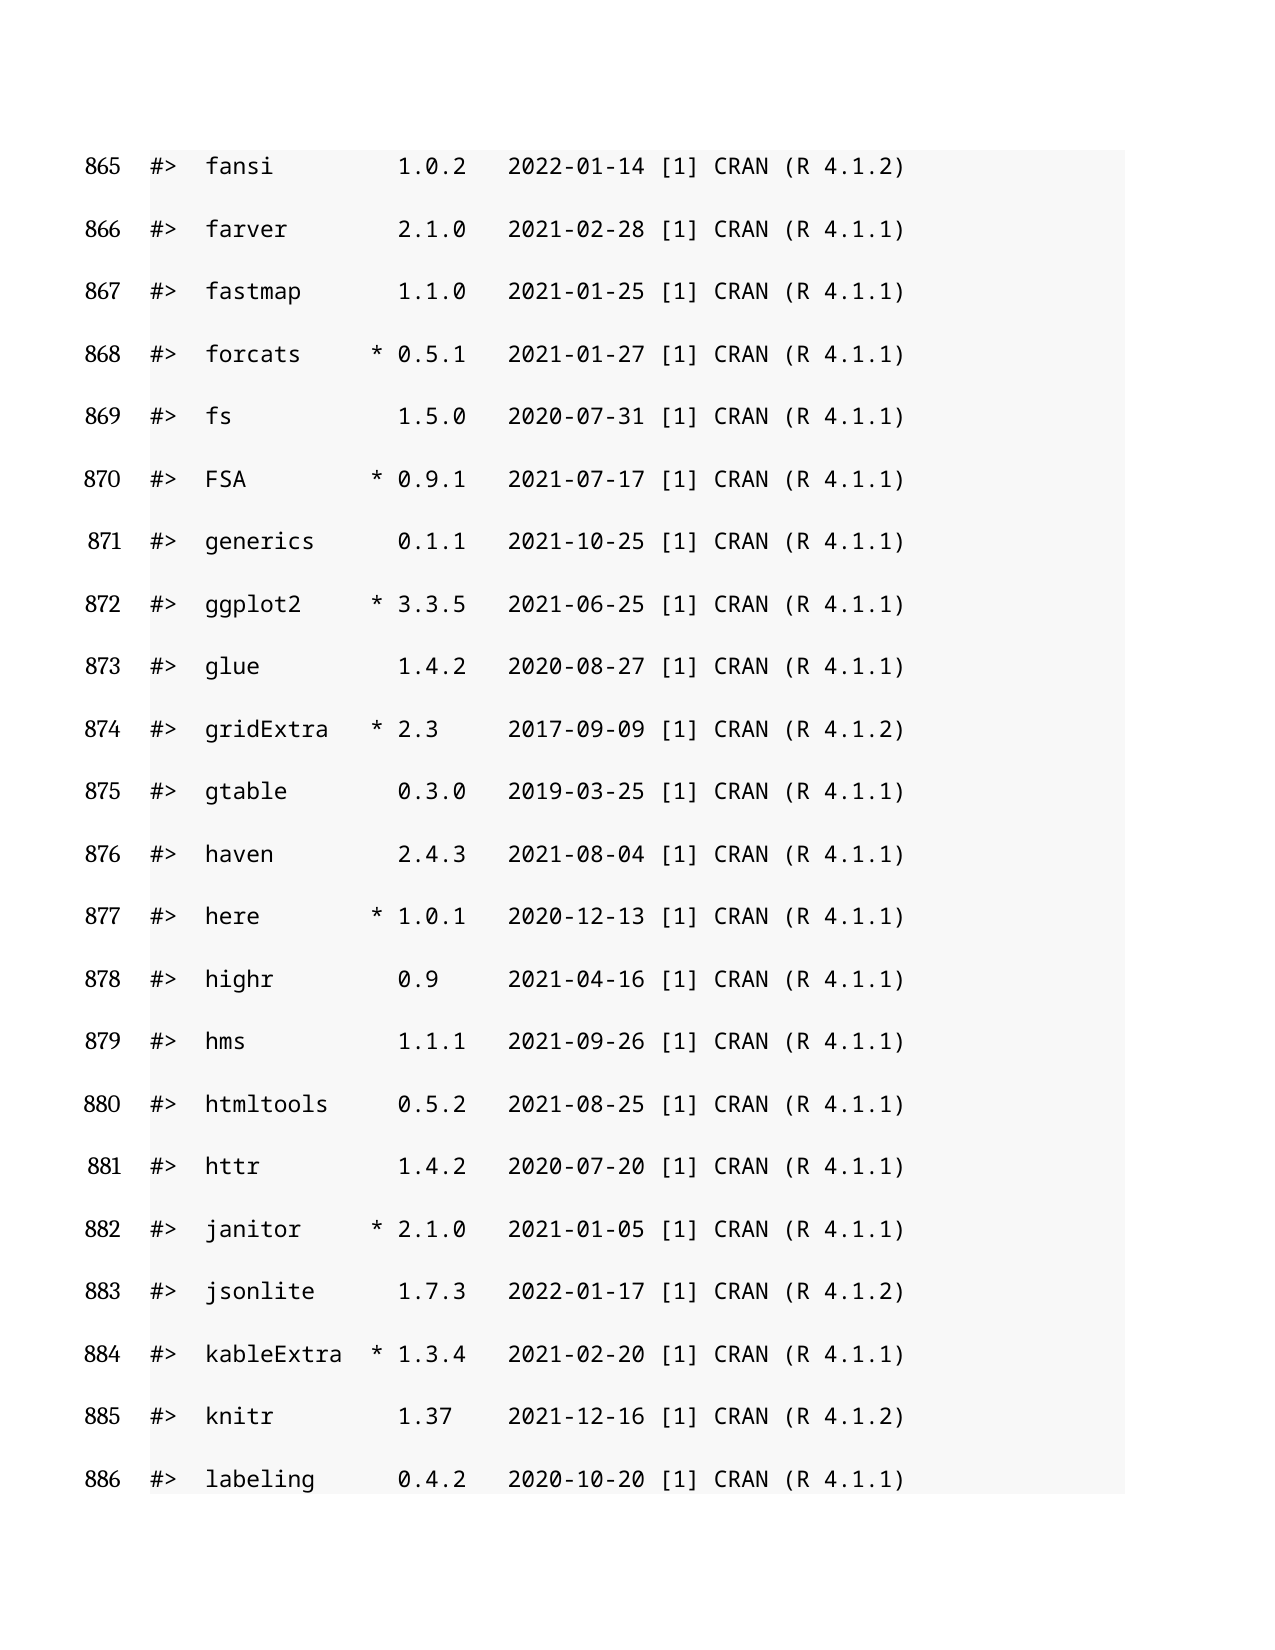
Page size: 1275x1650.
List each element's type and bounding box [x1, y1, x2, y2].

text [150, 150, 1125, 1494]
